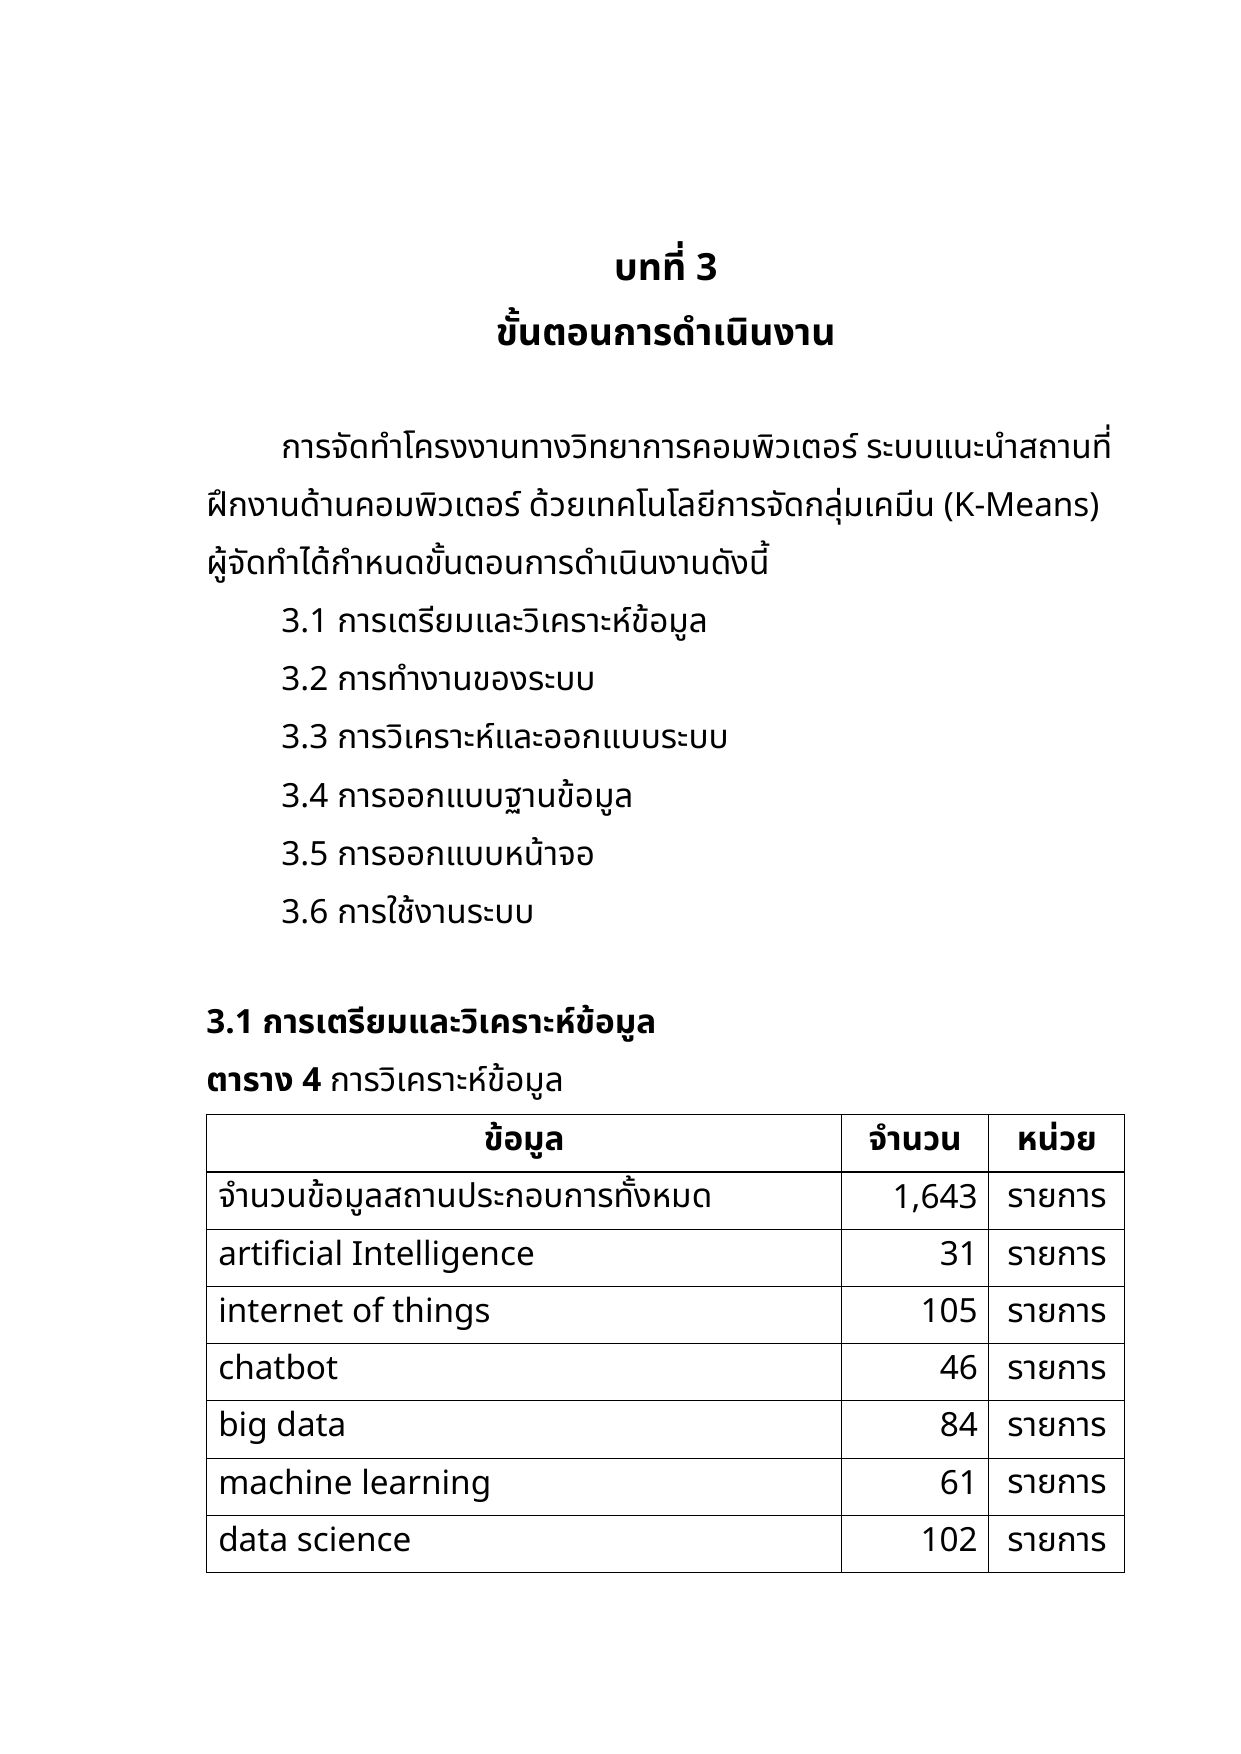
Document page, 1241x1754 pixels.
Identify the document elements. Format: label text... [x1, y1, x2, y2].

table_cell จำนวนข้อมูลสถานประกอบการทั้งหมด [207, 1173, 841, 1229]
text 3.5 การออกแบบหน้าจอ [206, 829, 1125, 880]
text 3.4 การออกแบบฐานข้อมูล [206, 771, 1125, 822]
table_cell 61 [842, 1459, 988, 1514]
text 3.1 การเตรียมและวิเคราะห์ข้อมูล [206, 597, 1125, 648]
subtitle 3.1 การเตรียมและวิเคราะห์ข้อมูล [206, 998, 1125, 1049]
table_cell รายการ [989, 1401, 1124, 1457]
text การจัดทำโครงงานทางวิทยาการคอมพิวเตอร์ ระบบแนะนำสถานที่ฝึกงานด้านคอมพิวเตอร์ ด้วยเทคโนโลยีการจัดกลุ่มเคมีน (K-Means) ผู้จัดทำได้กำหนดขั้นตอนการดำเนินงานดังนี้ [206, 423, 1125, 589]
table_cell รายการ [989, 1173, 1124, 1229]
table_cell รายการ [989, 1344, 1124, 1400]
table_cell 31 [842, 1230, 988, 1286]
table_cell big data [207, 1401, 841, 1457]
table_cell artificial Intelligence [207, 1230, 841, 1286]
table_cell 105 [842, 1287, 988, 1343]
table_header ข้อมูล [207, 1115, 841, 1171]
table_cell 1,643 [842, 1173, 988, 1229]
text ตาราง 4 การวิเคราะห์ข้อมูล [206, 1056, 1125, 1107]
table_cell data science [207, 1516, 841, 1572]
table_header จำนวน [842, 1115, 988, 1171]
table_cell machine learning [207, 1459, 841, 1514]
table_cell รายการ [989, 1230, 1124, 1286]
table_cell internet of things [207, 1287, 841, 1343]
table_cell 46 [842, 1344, 988, 1400]
table_header หน่วย [989, 1115, 1124, 1171]
text 3.6 การใช้งานระบบ [206, 888, 1125, 938]
table_cell chatbot [207, 1344, 841, 1400]
table_cell รายการ [989, 1459, 1124, 1514]
table_cell รายการ [989, 1287, 1124, 1343]
text 3.2 การทำงานของระบบ [206, 655, 1125, 706]
table_cell รายการ [989, 1516, 1124, 1572]
table_cell 84 [842, 1401, 988, 1457]
text 3.3 การวิเคราะห์และออกแบบระบบ [206, 713, 1125, 764]
table_cell 102 [842, 1516, 988, 1572]
subtitle บทที่ 3 ขั้นตอนการดำเนินงาน [206, 240, 1125, 362]
